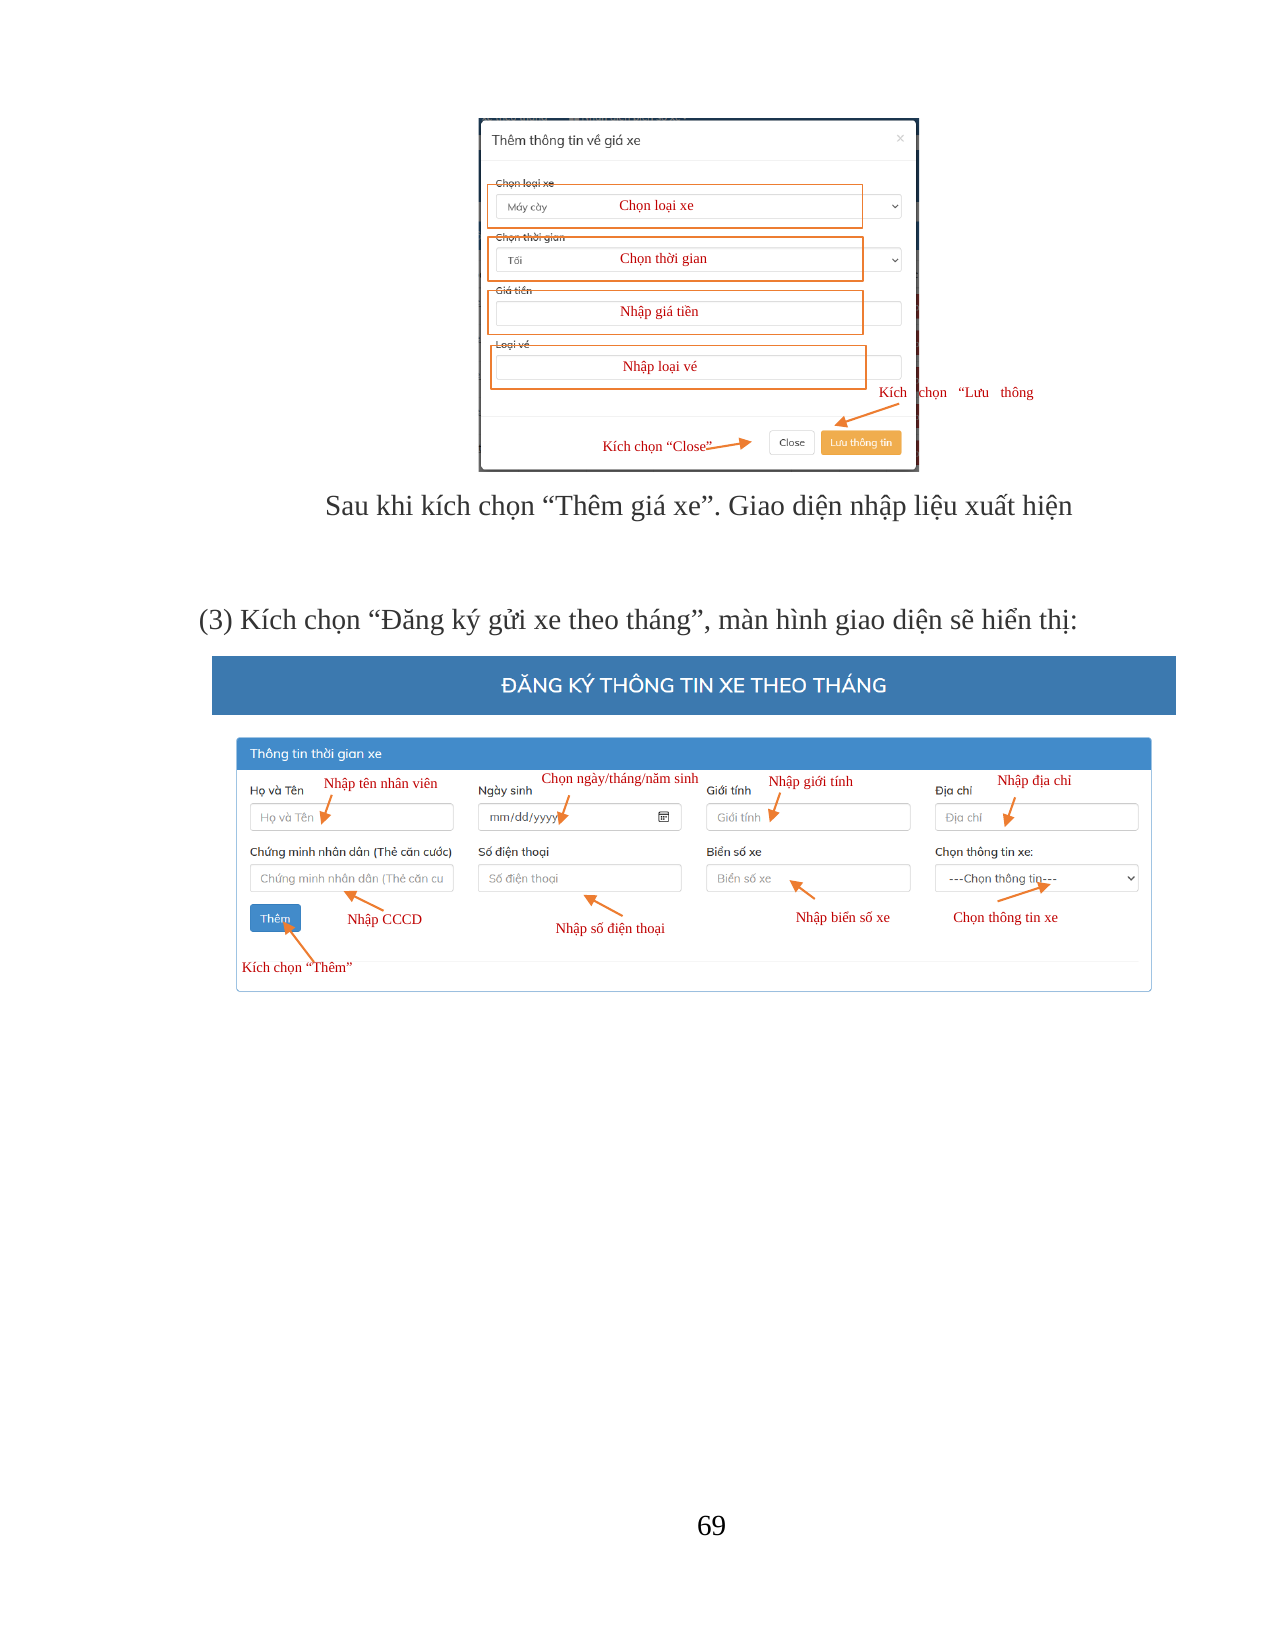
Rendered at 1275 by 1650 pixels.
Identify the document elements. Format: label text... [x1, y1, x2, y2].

text (3) Kích chọn “Đăng ký gửi xe theo tháng”, màn hình giao diện sẽ hiển thị: [199, 602, 1157, 636]
picture [478, 118, 920, 472]
picture [198, 652, 1179, 999]
table_cell Sau khi kích chọn “Thêm giá xe”. Giao diện nhập liệu xuất hiện [199, 118, 1199, 552]
